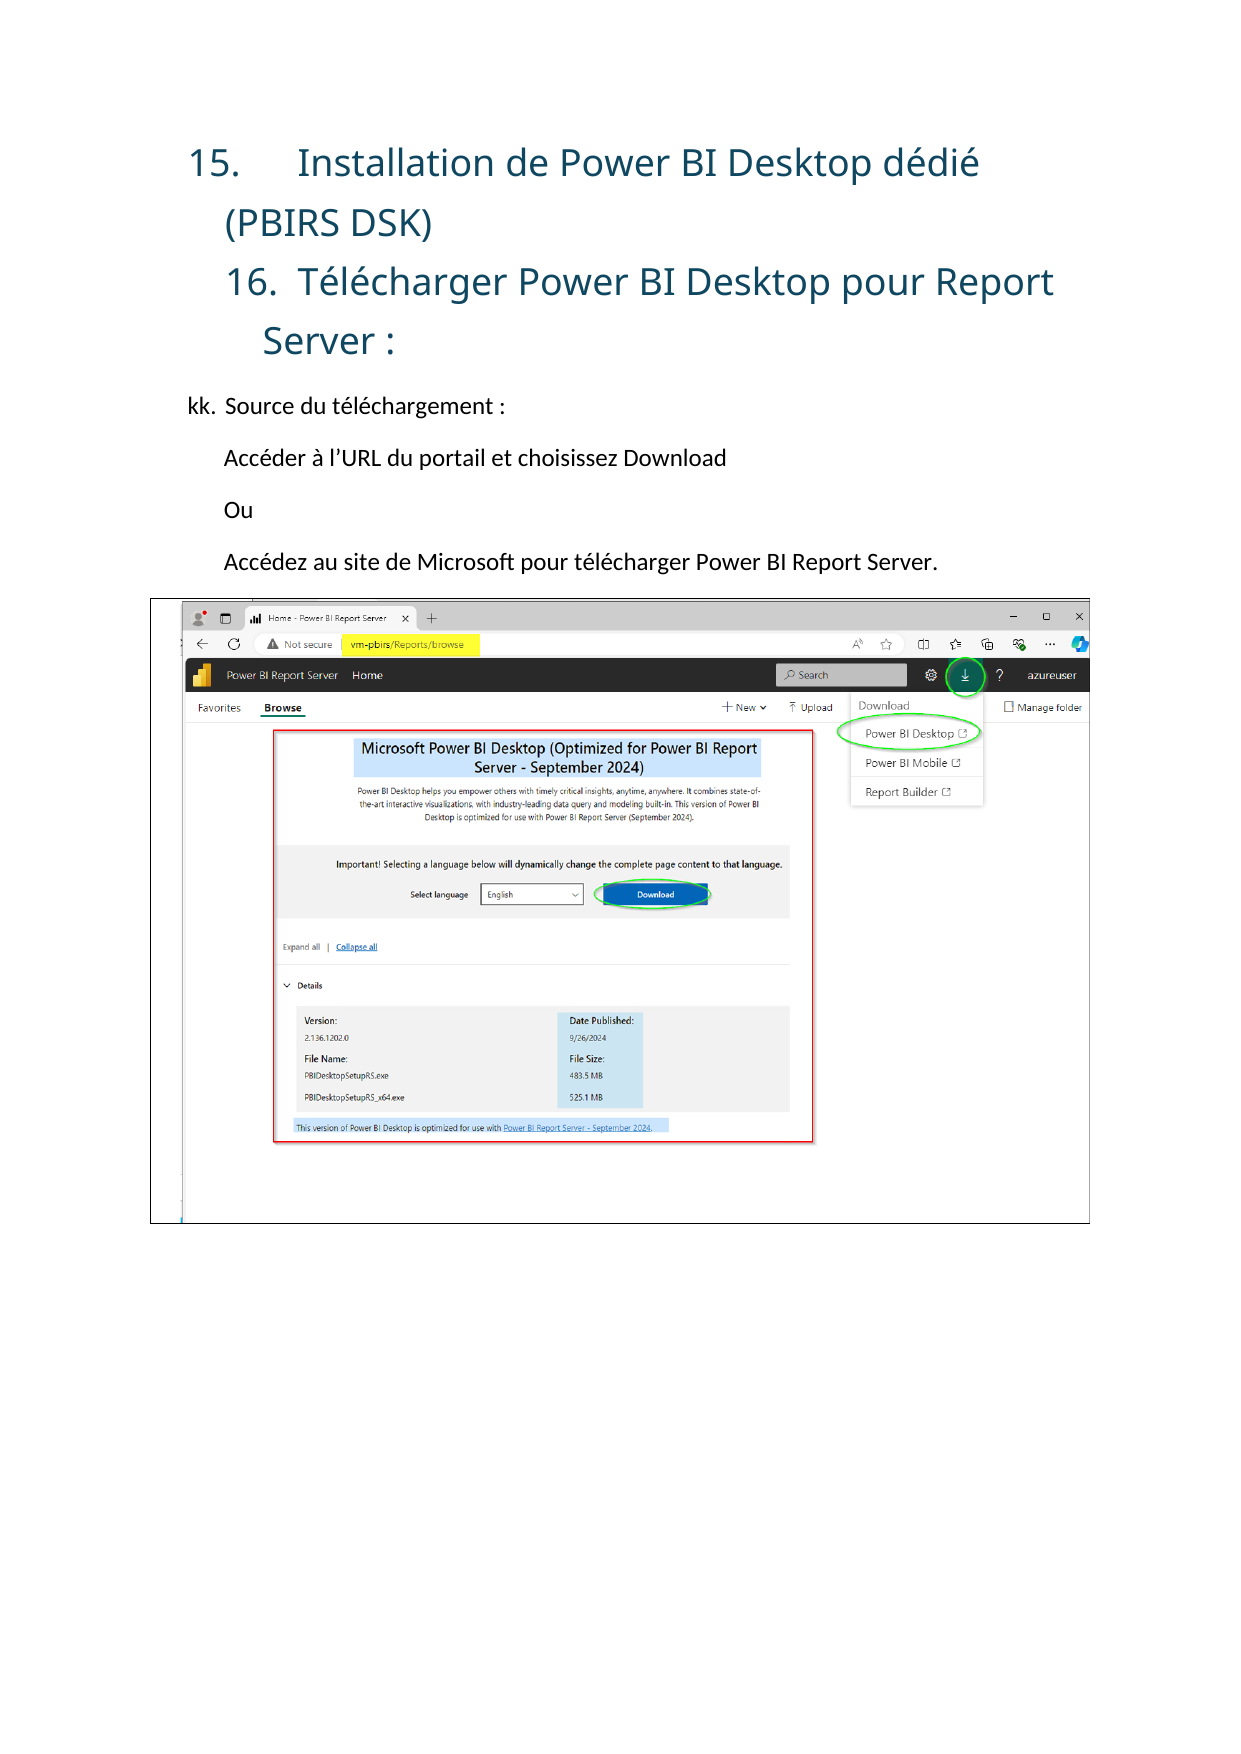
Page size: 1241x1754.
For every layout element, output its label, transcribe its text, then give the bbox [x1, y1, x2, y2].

list Source du téléchargement : [187, 390, 1090, 421]
text Installation de Power BI Desktop dédié (PBIRS DSK) [187, 137, 1090, 247]
table_header [151, 599, 180, 1222]
text Accédez au site de Microsoft pour télécharger Power BI Report Server. [224, 546, 1090, 577]
text Accéder à l’URL du portail et choisissez Download [224, 442, 1090, 473]
text Télécharger Power BI Desktop pour Report Server : [225, 255, 1090, 365]
text Ou [224, 494, 1090, 524]
